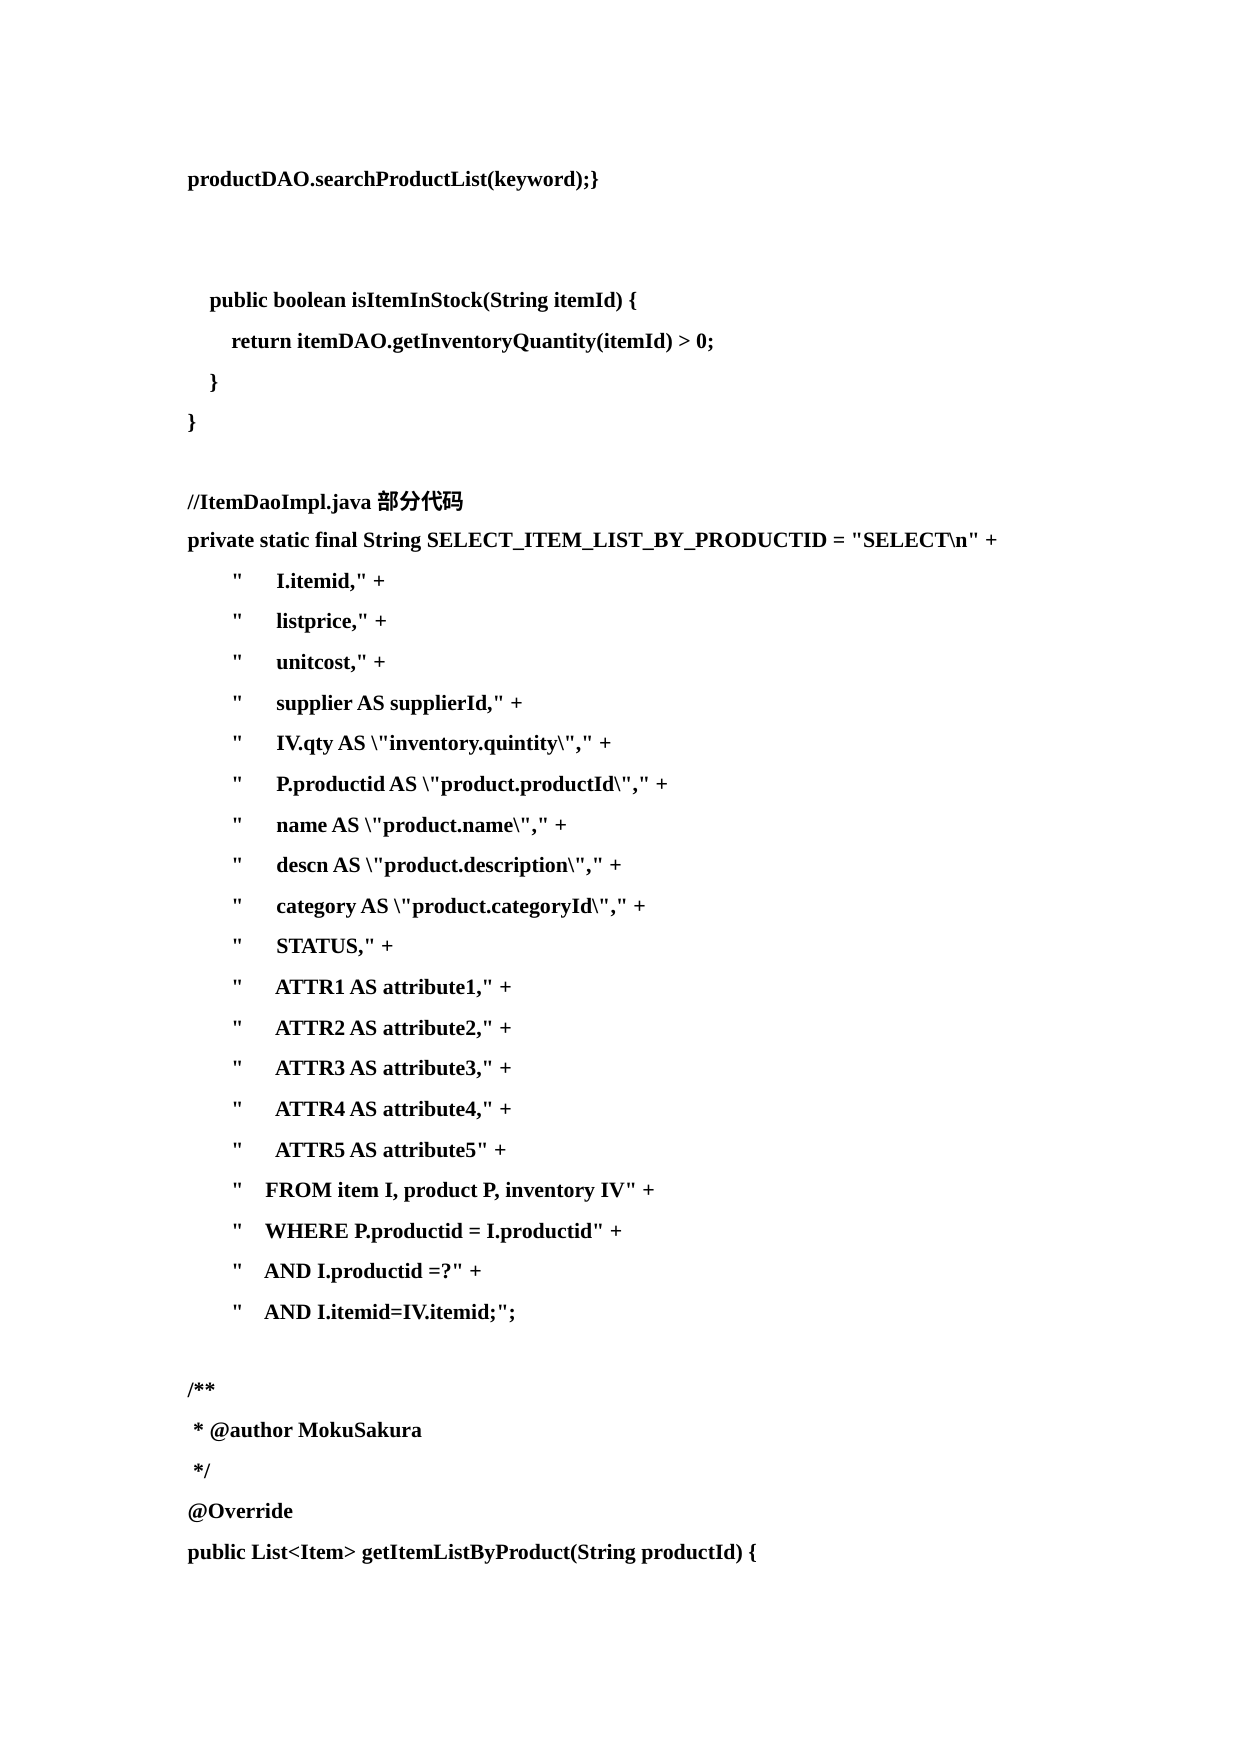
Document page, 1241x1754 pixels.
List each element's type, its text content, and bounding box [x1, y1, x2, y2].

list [187, 162, 1053, 438]
list private static final String SELECT_ITEM_LIST_BY_PRODUCTID = "SELECT\n" + " I.itemid," + " listprice," + " unitcost," + " supplier AS supplierId," + " IV.qty AS \"inventory.quintity\"," + " P.productid AS \"product.productId\"," + " name AS \"product.name\"," + " descn AS \"product.description\"," + " category AS \"product.categoryId\"," + " STATUS," + " ATTR1 AS attribute1," + " ATTR2 AS attribute2," + " ATTR3 AS attribute3," + " ATTR4 AS attribute4," + " ATTR5 AS attribute5" + " FROM item I, product P, inventory IV" + " WHERE P.productid = I.productid" + " AND I.productid =?" + " AND I.itemid=IV.itemid;"; [187, 524, 1053, 1328]
list //ItemDaoImpl.java 部分代码 [187, 483, 1053, 516]
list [187, 1373, 1053, 1568]
